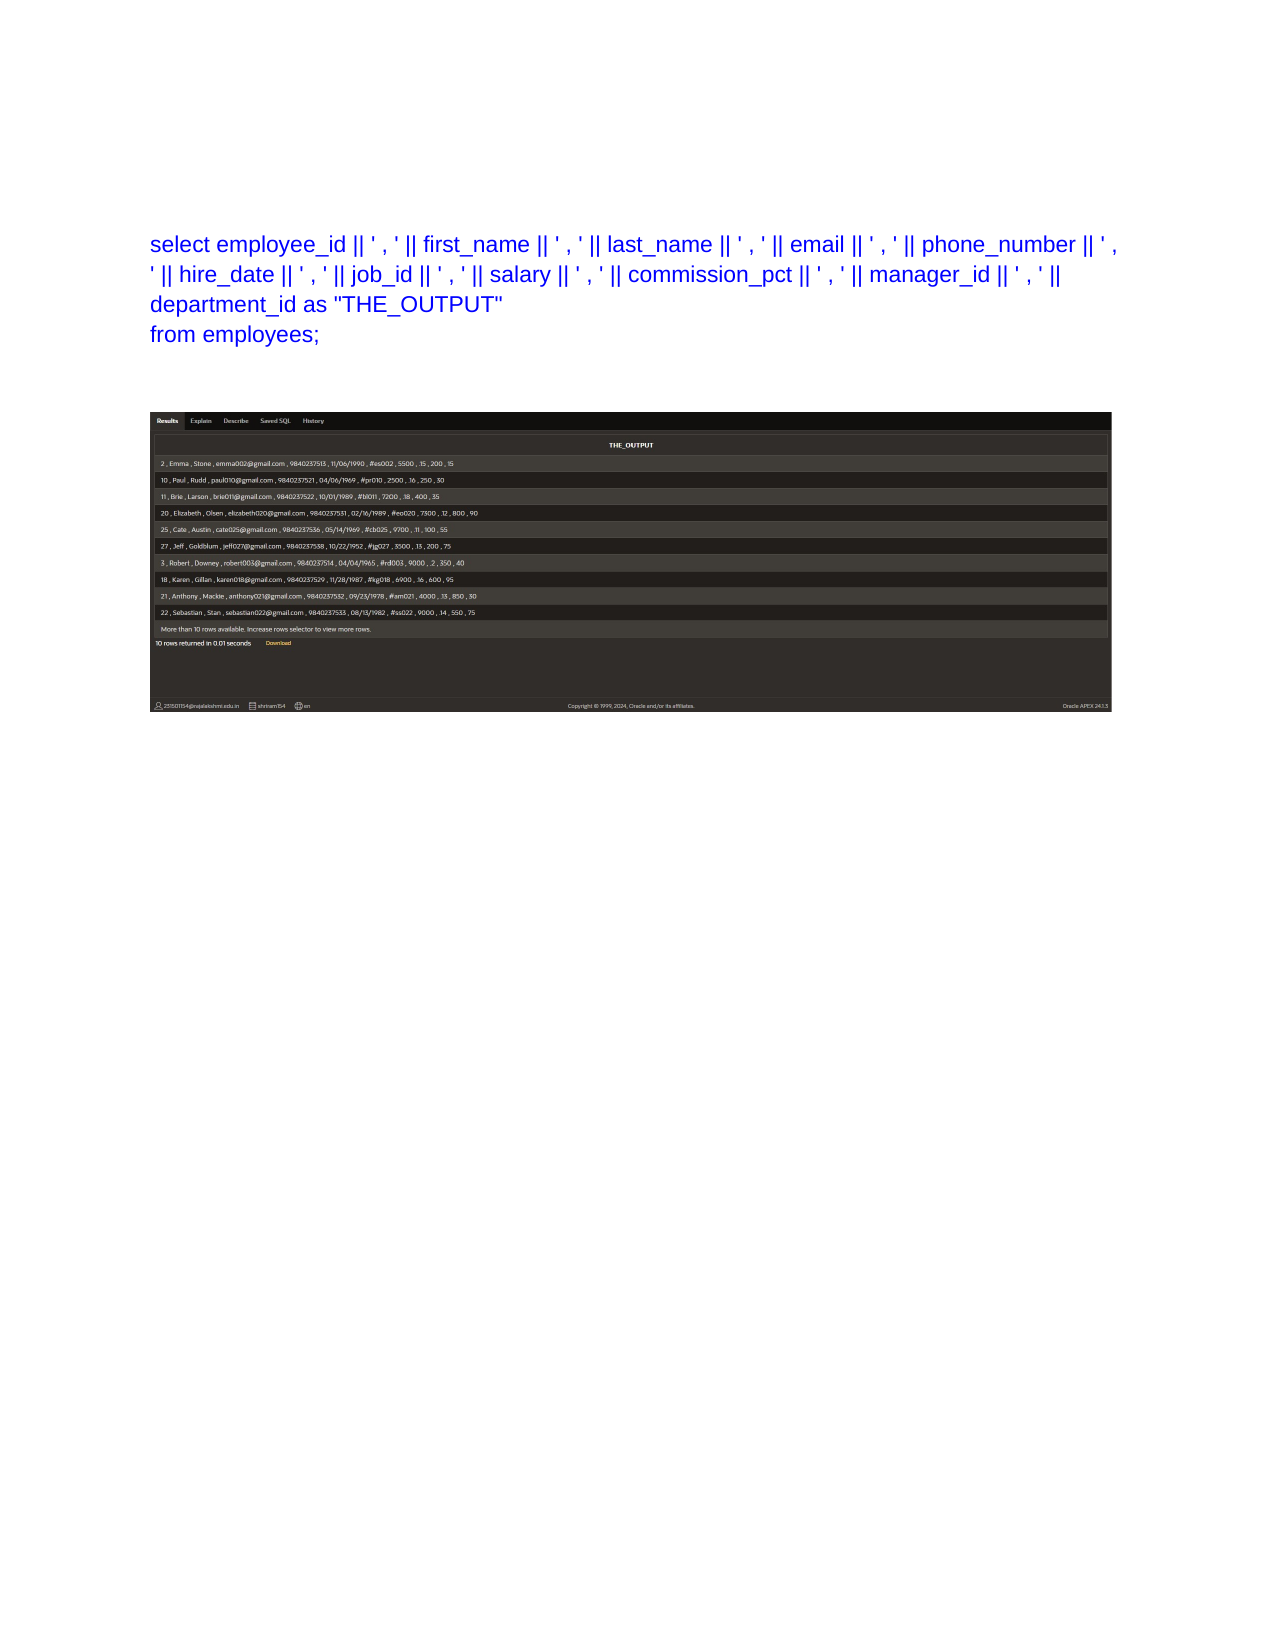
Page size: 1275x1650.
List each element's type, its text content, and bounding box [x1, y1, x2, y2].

text from employees; [150, 321, 1210, 347]
text select employee_id || ' , ' || first_name || ' , ' || last_name || ' , ' || email || ' , ' || phone_number || ' , ' || hire_date || ' , ' || job_id || ' , ' || salary || ' , ' || commission_pct || ' , ' || manager_id || ' , ' || department_id as "THE_OUTPUT" [150, 231, 1118, 317]
picture [150, 412, 1112, 712]
